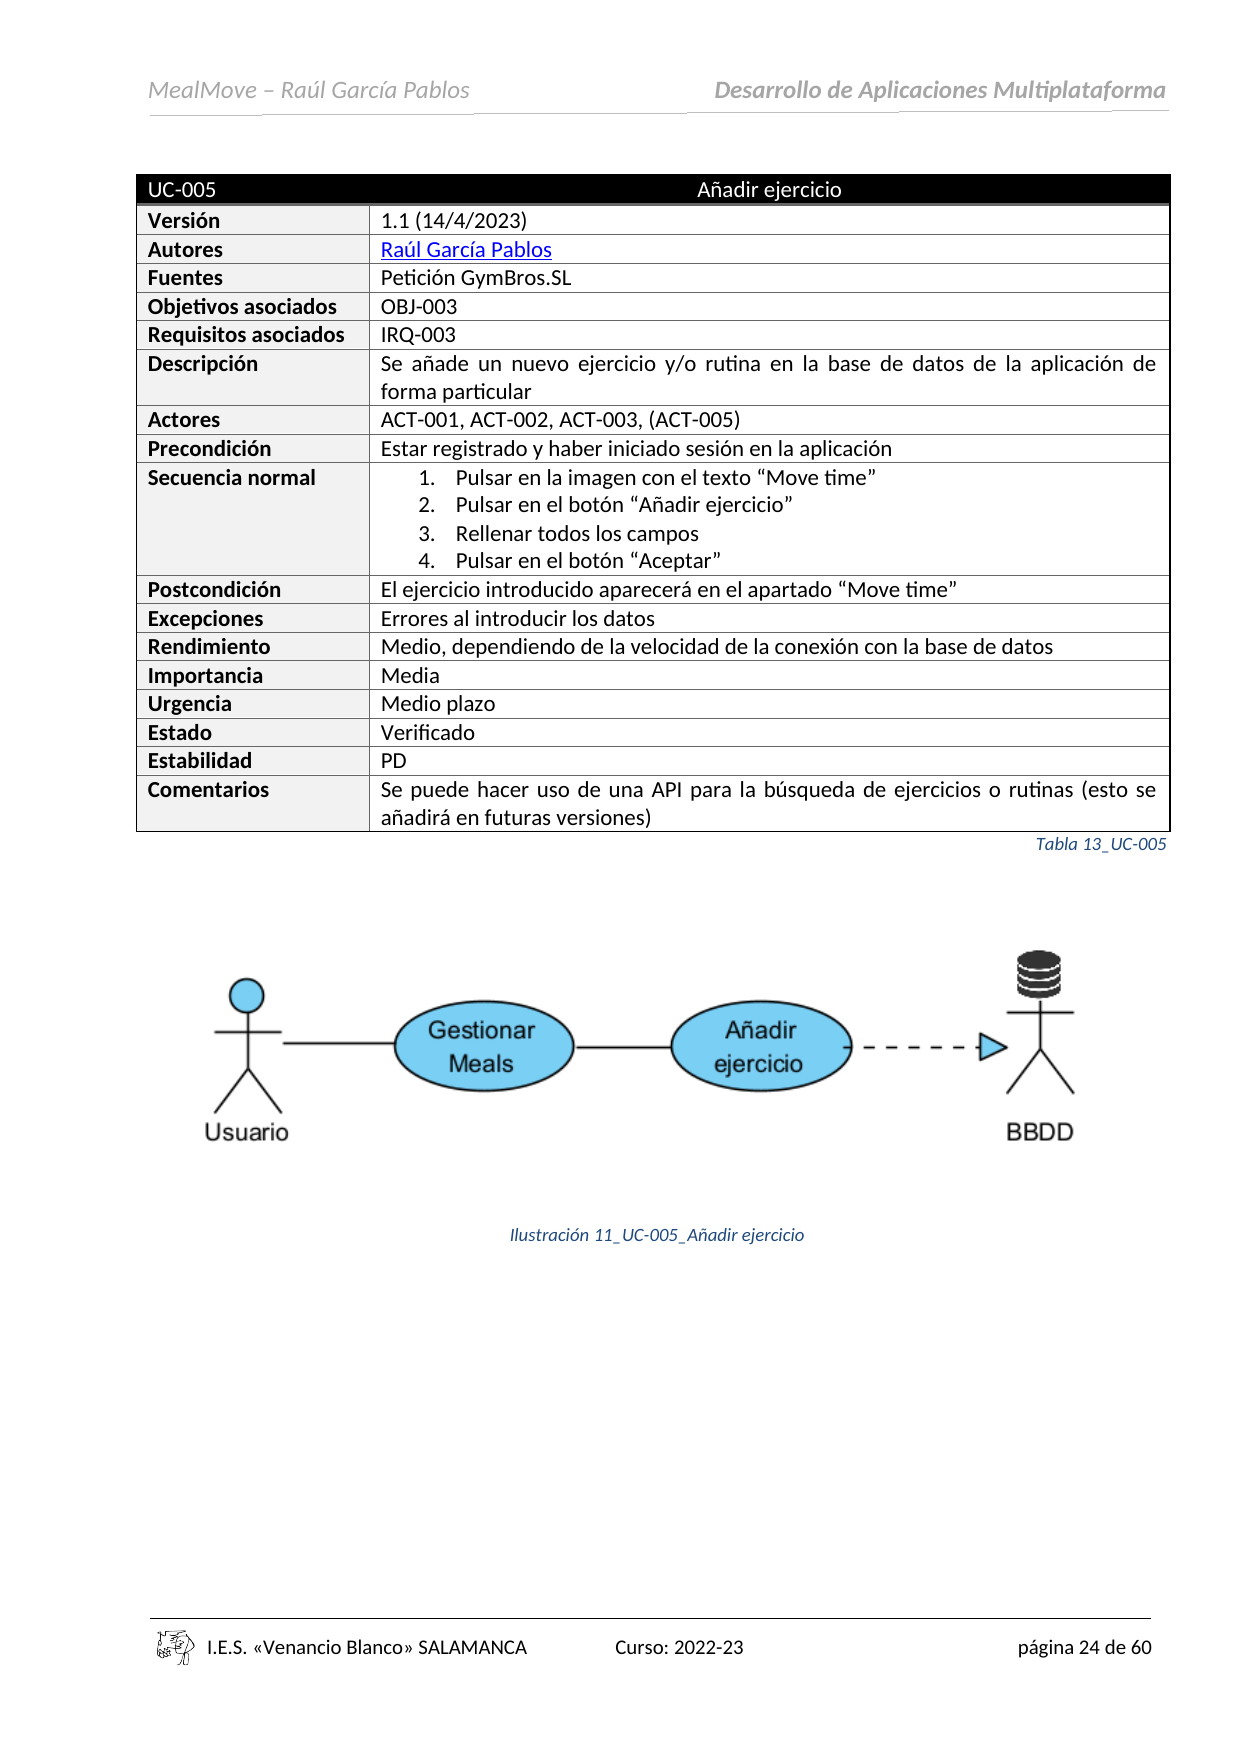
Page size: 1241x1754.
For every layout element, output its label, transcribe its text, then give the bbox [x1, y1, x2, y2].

table_cell Medio, dependiendo de la velocidad de la conexión con la base de datos [370, 633, 1169, 660]
table_cell Rendimiento [137, 633, 369, 660]
table_header Añadir ejercicio [369, 175, 1169, 203]
table_cell Comentarios [137, 776, 369, 831]
table_cell Requisitos asociados [137, 321, 369, 348]
picture [153, 1628, 198, 1670]
table_cell Verificado [370, 719, 1169, 746]
table_cell Raúl García Pablos [370, 235, 1169, 263]
picture [147, 924, 1167, 1198]
table_cell Secuencia normal [137, 463, 369, 575]
table_cell Medio plazo [370, 690, 1169, 717]
table_cell Se añade un nuevo ejercicio y/o rutina en la base de datos de la aplicación de forma particular [370, 350, 1169, 405]
table_cell Fuentes [137, 264, 369, 291]
table_cell Postcondición [137, 576, 369, 603]
table_cell Errores al introducir los datos [370, 604, 1169, 632]
table_cell Descripción [137, 350, 369, 405]
table_cell PD [370, 747, 1169, 774]
table_cell Estar registrado y haber iniciado sesión en la aplicación [370, 435, 1169, 462]
table_cell IRQ-003 [370, 321, 1169, 348]
table_cell Pulsar en la imagen con el texto “Move time” Pulsar en el botón “Añadir ejercicio” Rellenar todos los campos Pulsar en el botón “Aceptar” [370, 463, 1169, 575]
table_cell 1.1 (14/4/2023) [370, 206, 1169, 234]
table_cell Media [370, 661, 1169, 689]
table_cell Excepciones [137, 604, 369, 632]
table_cell Autores [137, 235, 369, 263]
table_cell Importancia [137, 661, 369, 689]
table_cell Versión [137, 206, 369, 234]
table_cell ACT-001, ACT-002, ACT-003, (ACT-005) [370, 406, 1169, 433]
table_cell Precondición [137, 435, 369, 462]
table_cell Objetivos asociados [137, 293, 369, 320]
table_cell Actores [137, 406, 369, 433]
table_cell Se puede hacer uso de una API para la búsqueda de ejercicios o rutinas (esto se añadirá en futuras versiones) [370, 776, 1169, 831]
table_cell Estado [137, 719, 369, 746]
table_cell OBJ-003 [370, 293, 1169, 320]
table_cell Urgencia [137, 690, 369, 717]
table_cell El ejercicio introducido aparecerá en el apartado “Move time” [370, 576, 1169, 603]
table_cell Estabilidad [137, 747, 369, 774]
table_header UC-005 [137, 175, 369, 203]
table_cell Petición GymBros.SL [370, 264, 1169, 291]
